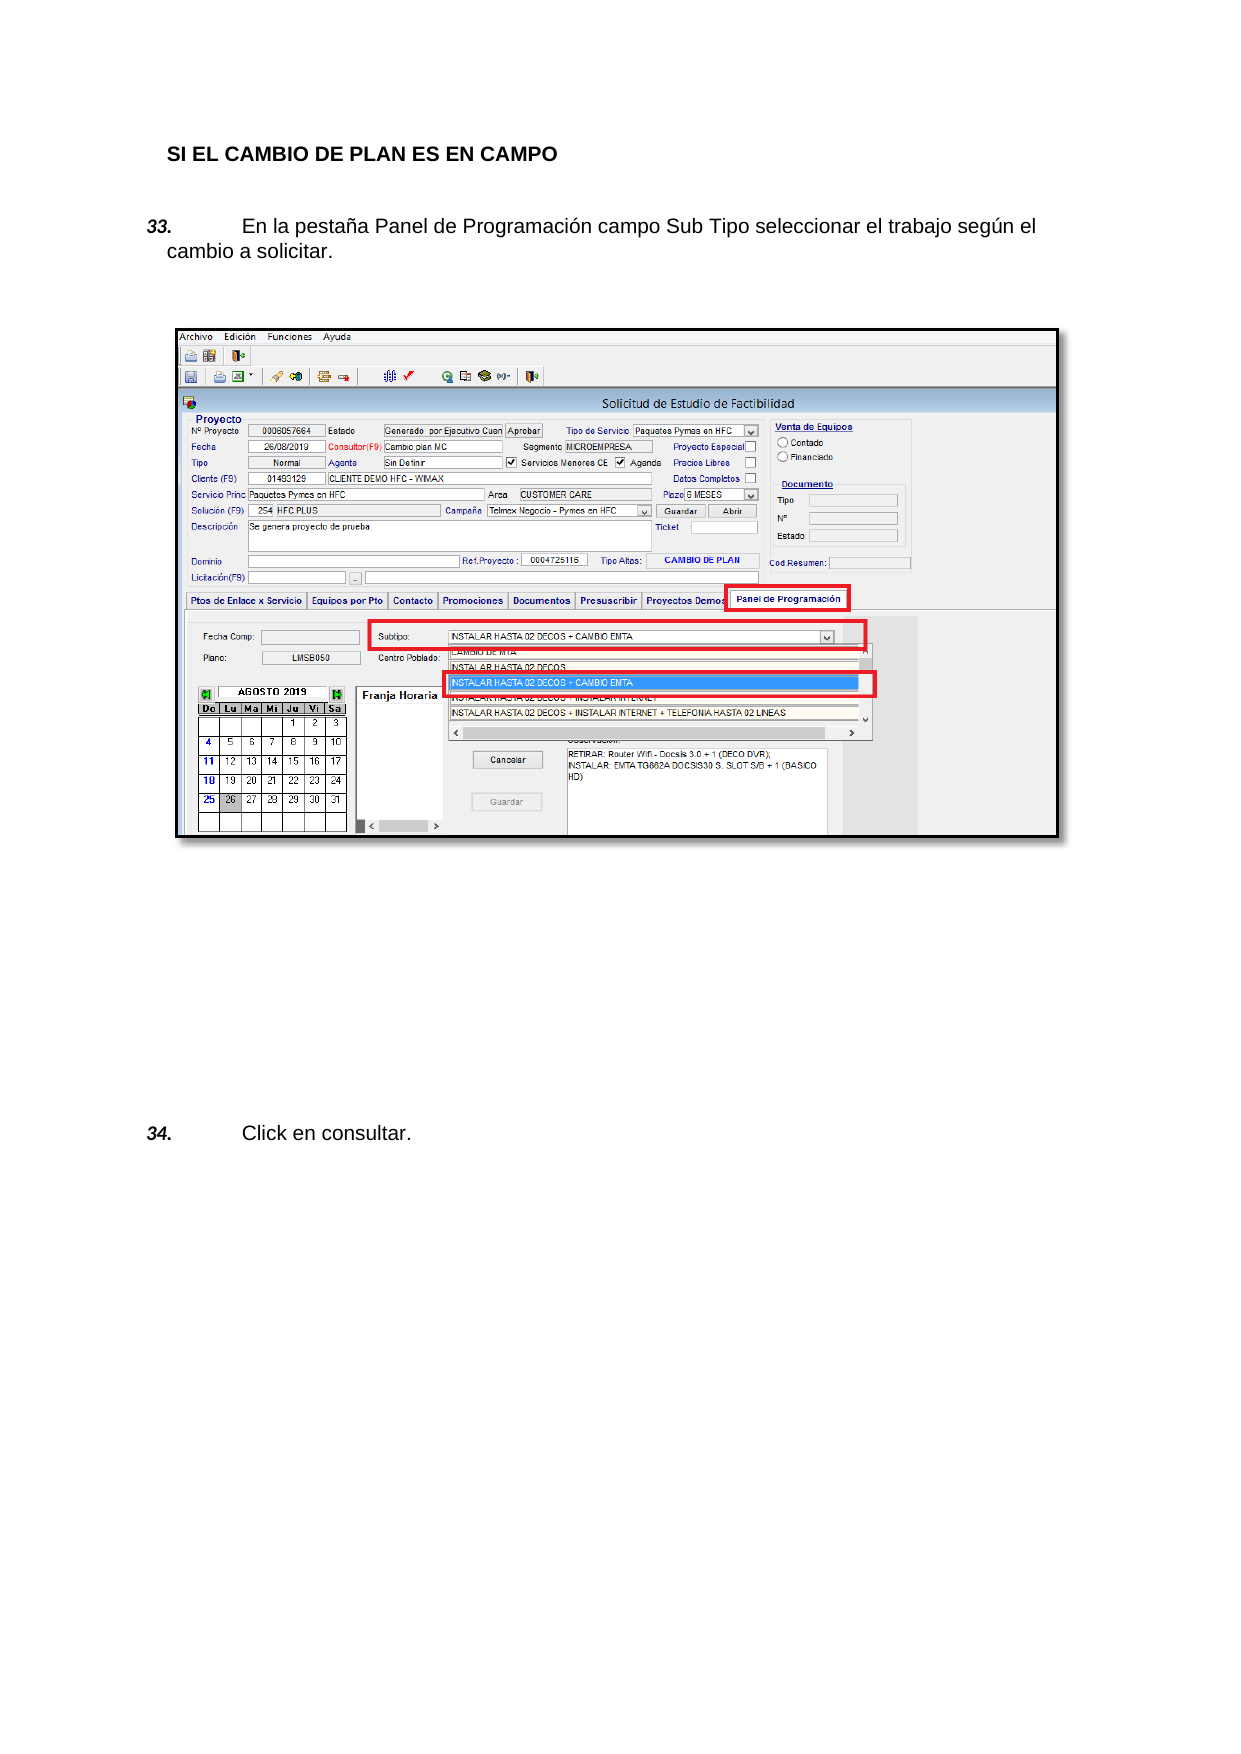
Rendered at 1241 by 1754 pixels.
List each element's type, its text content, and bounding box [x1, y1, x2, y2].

text SI EL CAMBIO DE PLAN ES EN CAMPO [167, 142, 1076, 166]
picture [172, 324, 1073, 852]
list En la pestaña Panel de Programación campo Sub Tipo seleccionar el trabajo según el cambio a solicitar. [146, 213, 1076, 263]
list Click en consultar. [146, 1120, 1076, 1146]
